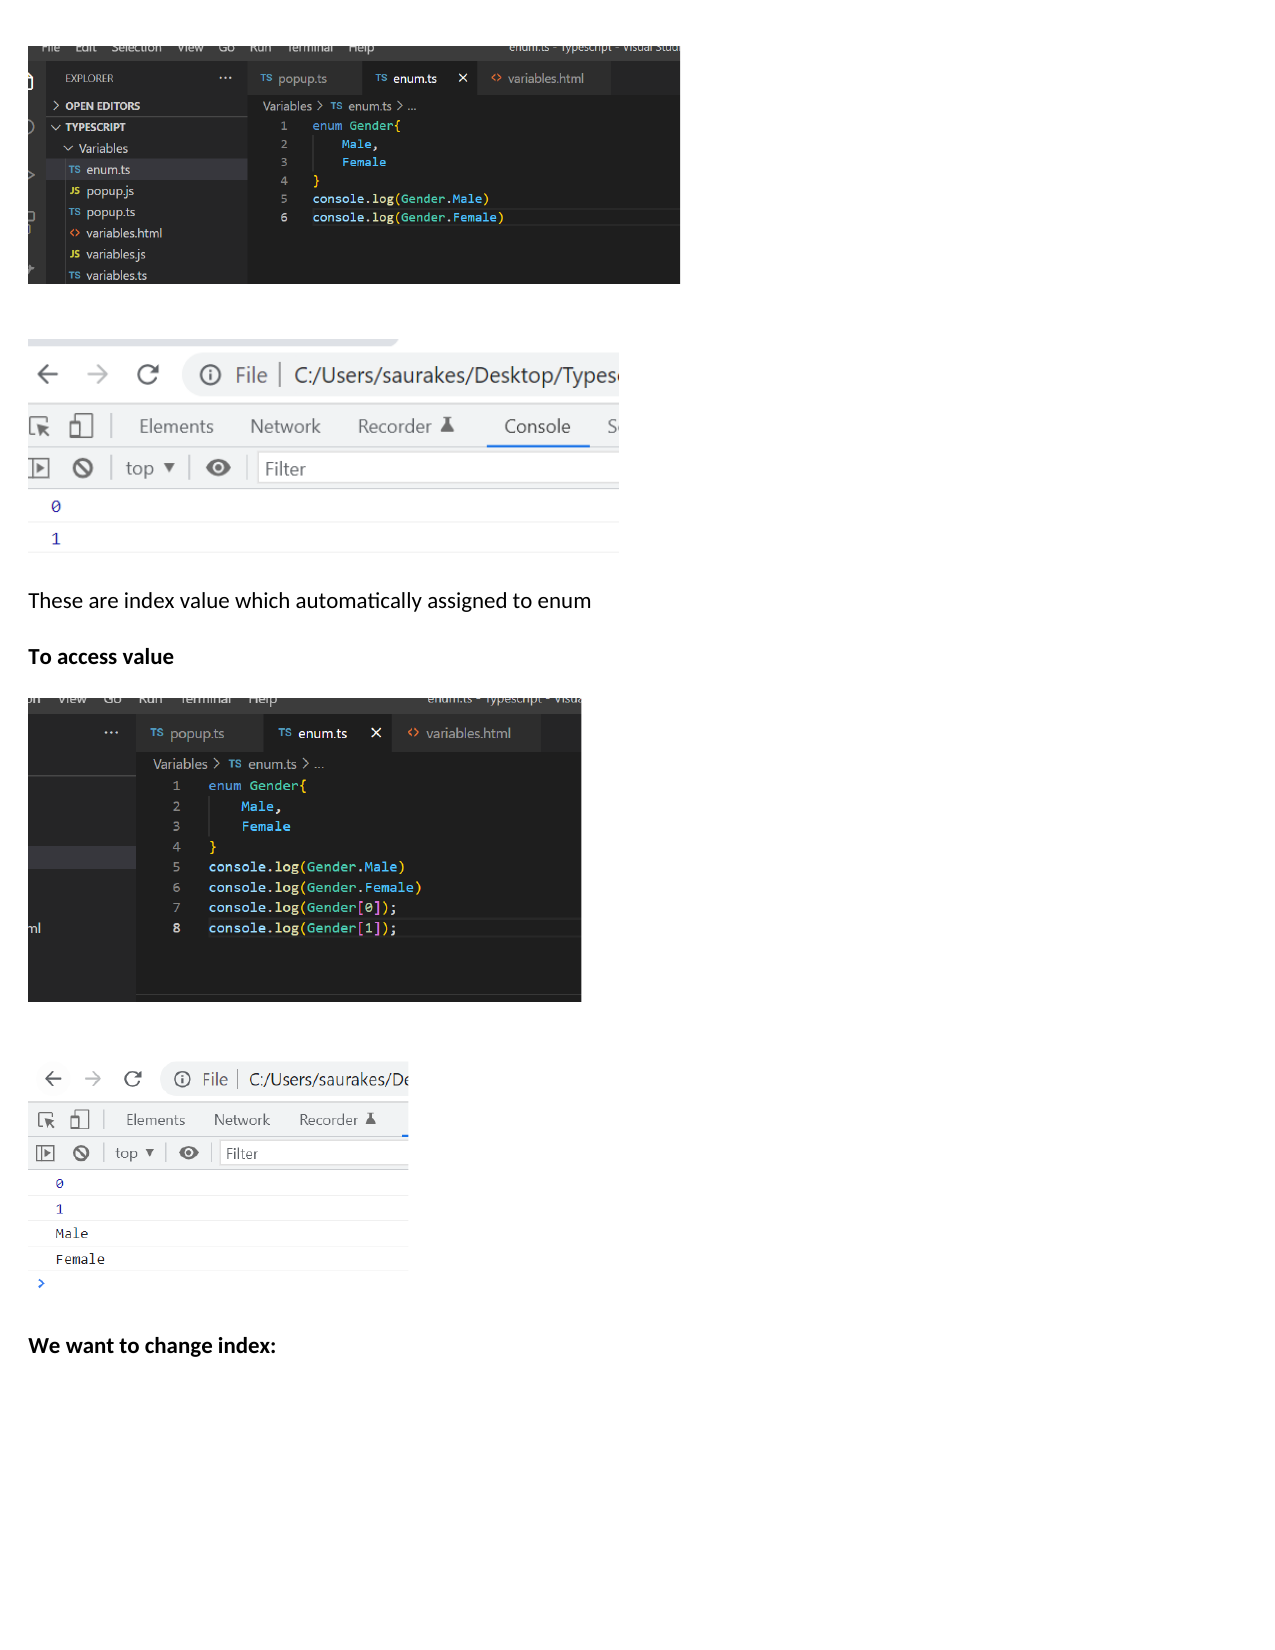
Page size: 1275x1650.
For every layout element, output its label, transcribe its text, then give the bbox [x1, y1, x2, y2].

picture [28, 698, 582, 1002]
text To access value [28, 642, 1237, 670]
picture [28, 339, 619, 559]
text These are index value which automatically assigned to enum [28, 586, 1237, 614]
picture [28, 1057, 409, 1304]
picture [28, 46, 681, 284]
text We want to change index: [28, 1331, 1237, 1359]
